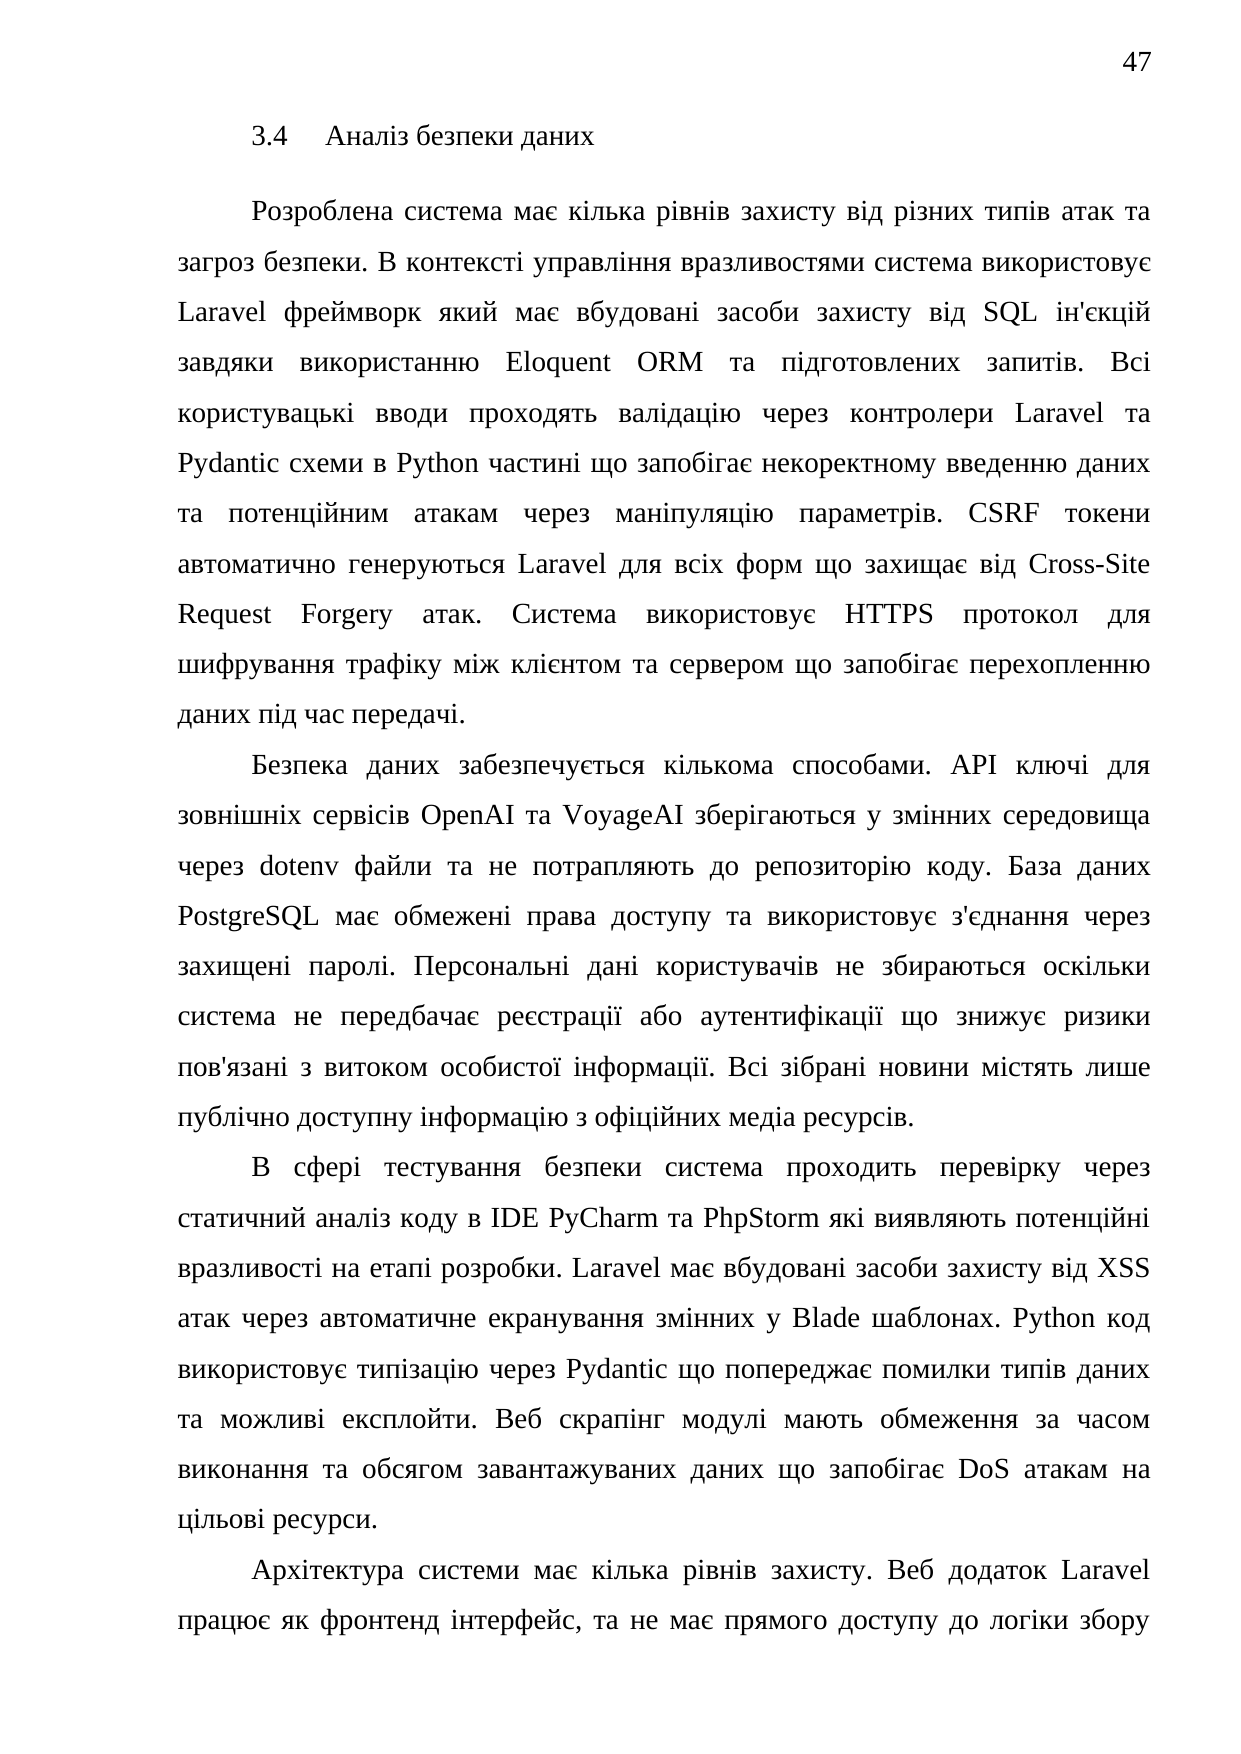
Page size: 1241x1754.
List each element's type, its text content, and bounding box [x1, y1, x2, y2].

text Розроблена система має кілька рівнів захисту від різних типів атак та загроз безпеки. В контексті управління вразливостями система використовує Laravel фреймворк який має вбудовані засоби захисту від SQL ін'єкцій завдяки використанню Eloquent ORM та підготовлених запитів. Всі користувацькі вводи проходять валідацію через контролери Laravel та Pydantic схеми в Python частині що запобігає некоректному введенню даних та потенційним атакам через маніпуляцію параметрів. CSRF токени автоматично генеруються Laravel для всіх форм що захищає від Cross-Site Request Forgery атак. Система використовує HTTPS протокол для шифрування трафіку між клієнтом та сервером що запобігає перехопленню даних під час передачі. [177, 193, 1152, 730]
text В сфері тестування безпеки система проходить перевірку через статичний аналіз коду в IDE PyCharm та PhpStorm які виявляють потенційні вразливості на етапі розробки. Laravel має вбудовані засоби захисту від XSS атак через автоматичне екранування змінних у Blade шаблонах. Python код використовує типізацію через Pydantic що попереджає помилки типів даних та можливі експлойти. Веб скрапінг модулі мають обмеження за часом виконання та обсягом завантажуваних даних що запобігає DoS атакам на цільові ресурси. [177, 1149, 1152, 1535]
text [177, 1552, 1152, 1636]
subtitle Аналіз безпеки даних [251, 118, 1152, 152]
text Безпека даних забезпечується кількома способами. API ключі для зовнішніх сервісів OpenAI та VoyageAI зберігаються у змінних середовища через dotenv файли та не потрапляють до репозиторію коду. База даних PostgreSQL має обмежені права доступу та використовує з'єднання через захищені паролі. Персональні дані користувачів не збираються оскільки система не передбачає реєстрації або аутентифікації що знижує ризики пов'язані з витоком особистої інформації. Всі зібрані новини містять лише публічно доступну інформацію з офіційних медіа ресурсів. [177, 747, 1152, 1133]
